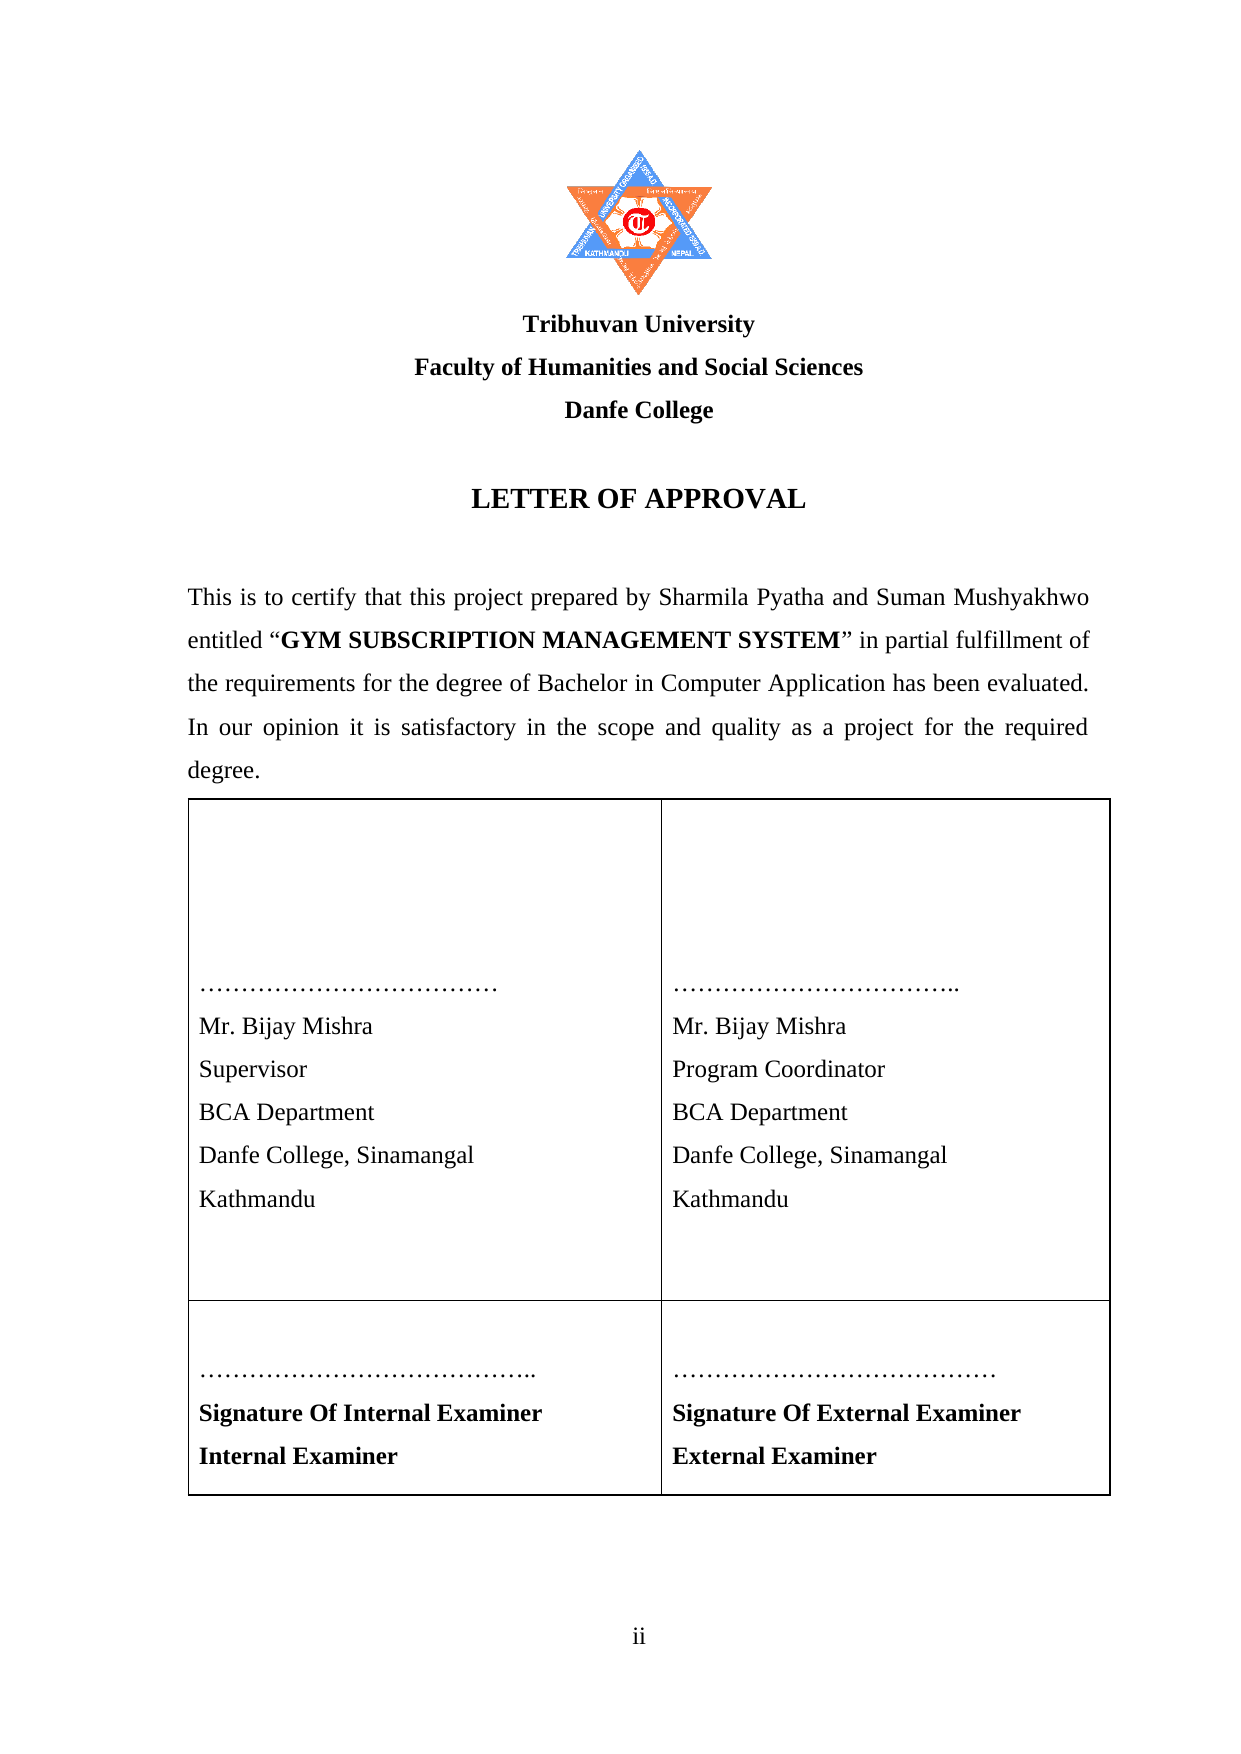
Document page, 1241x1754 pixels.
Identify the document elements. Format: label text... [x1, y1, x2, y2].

text Tribhuvan University [187, 309, 1090, 338]
picture [563, 150, 714, 295]
table_cell ………………………………… Signature Of External Examiner External Examiner [662, 1301, 1109, 1494]
text Faculty of Humanities and Social Sciences [187, 352, 1090, 381]
table_header ……………………………… Mr. Bijay Mishra Supervisor BCA Department Danfe College, Sinamangal Kathmandu [189, 800, 661, 1299]
text Danfe College [187, 395, 1090, 424]
table_cell ………………………………….. Signature Of Internal Examiner Internal Examiner [189, 1301, 661, 1494]
text This is to certify that this project prepared by Sharmila Pyatha and Suman Mushyakhwo entitled “GYM SUBSCRIPTION MANAGEMENT SYSTEM” in partial fulfillment of the requirements for the degree of Bachelor in Computer Application has been evaluated. In our opinion it is satisfactory in the scope and quality as a project for the required degree. [187, 582, 1090, 783]
table_header …………………………….. Mr. Bijay Mishra Program Coordinator BCA Department Danfe College, Sinamangal Kathmandu [662, 800, 1109, 1299]
text LETTER OF APPROVAL [187, 482, 1090, 515]
